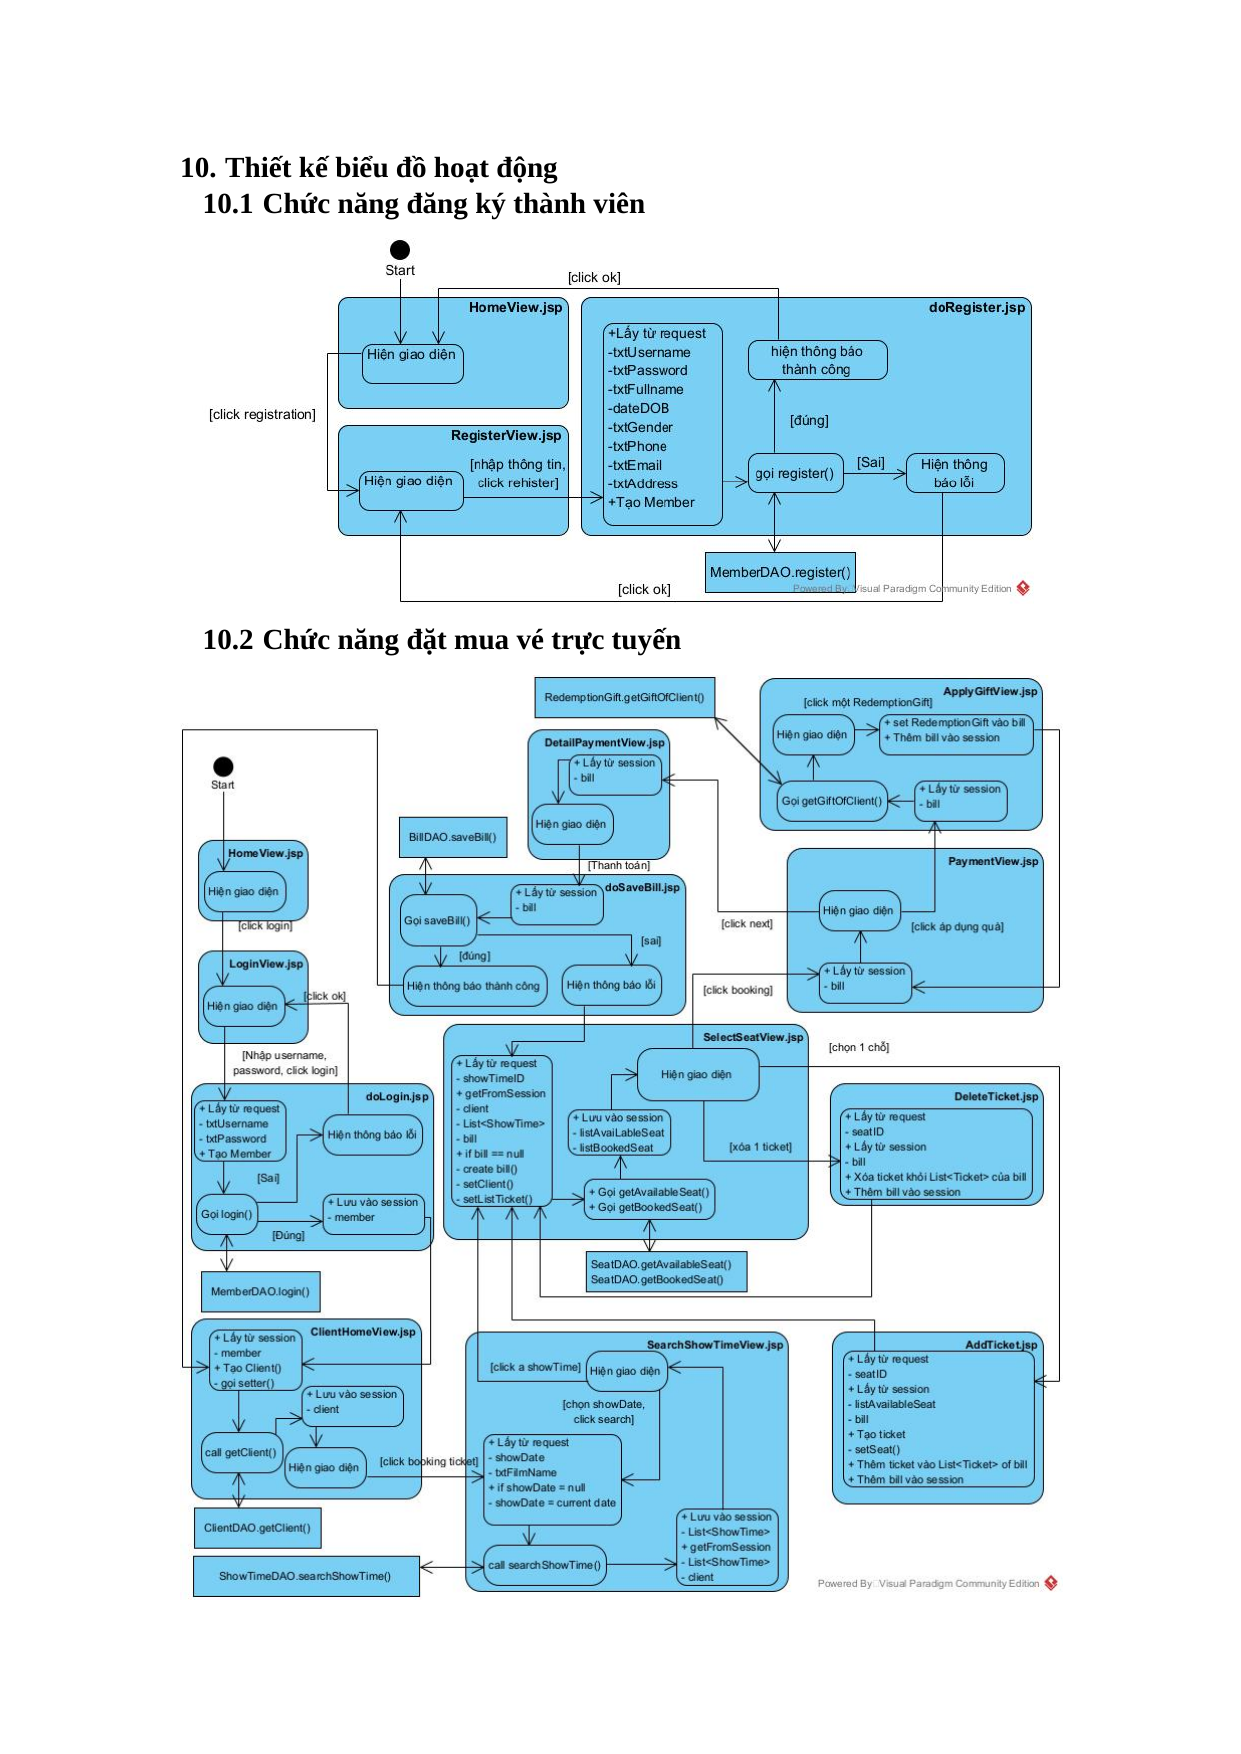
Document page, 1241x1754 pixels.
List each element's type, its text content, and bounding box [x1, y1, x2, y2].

picture [180, 675, 1063, 1600]
list Chức năng đăng ký thành viên [202, 186, 1090, 220]
list Thiết kế biểu đồ hoạt động [180, 150, 1090, 183]
picture [202, 238, 1034, 604]
list Chức năng đặt mua vé trực tuyến [202, 622, 1090, 656]
